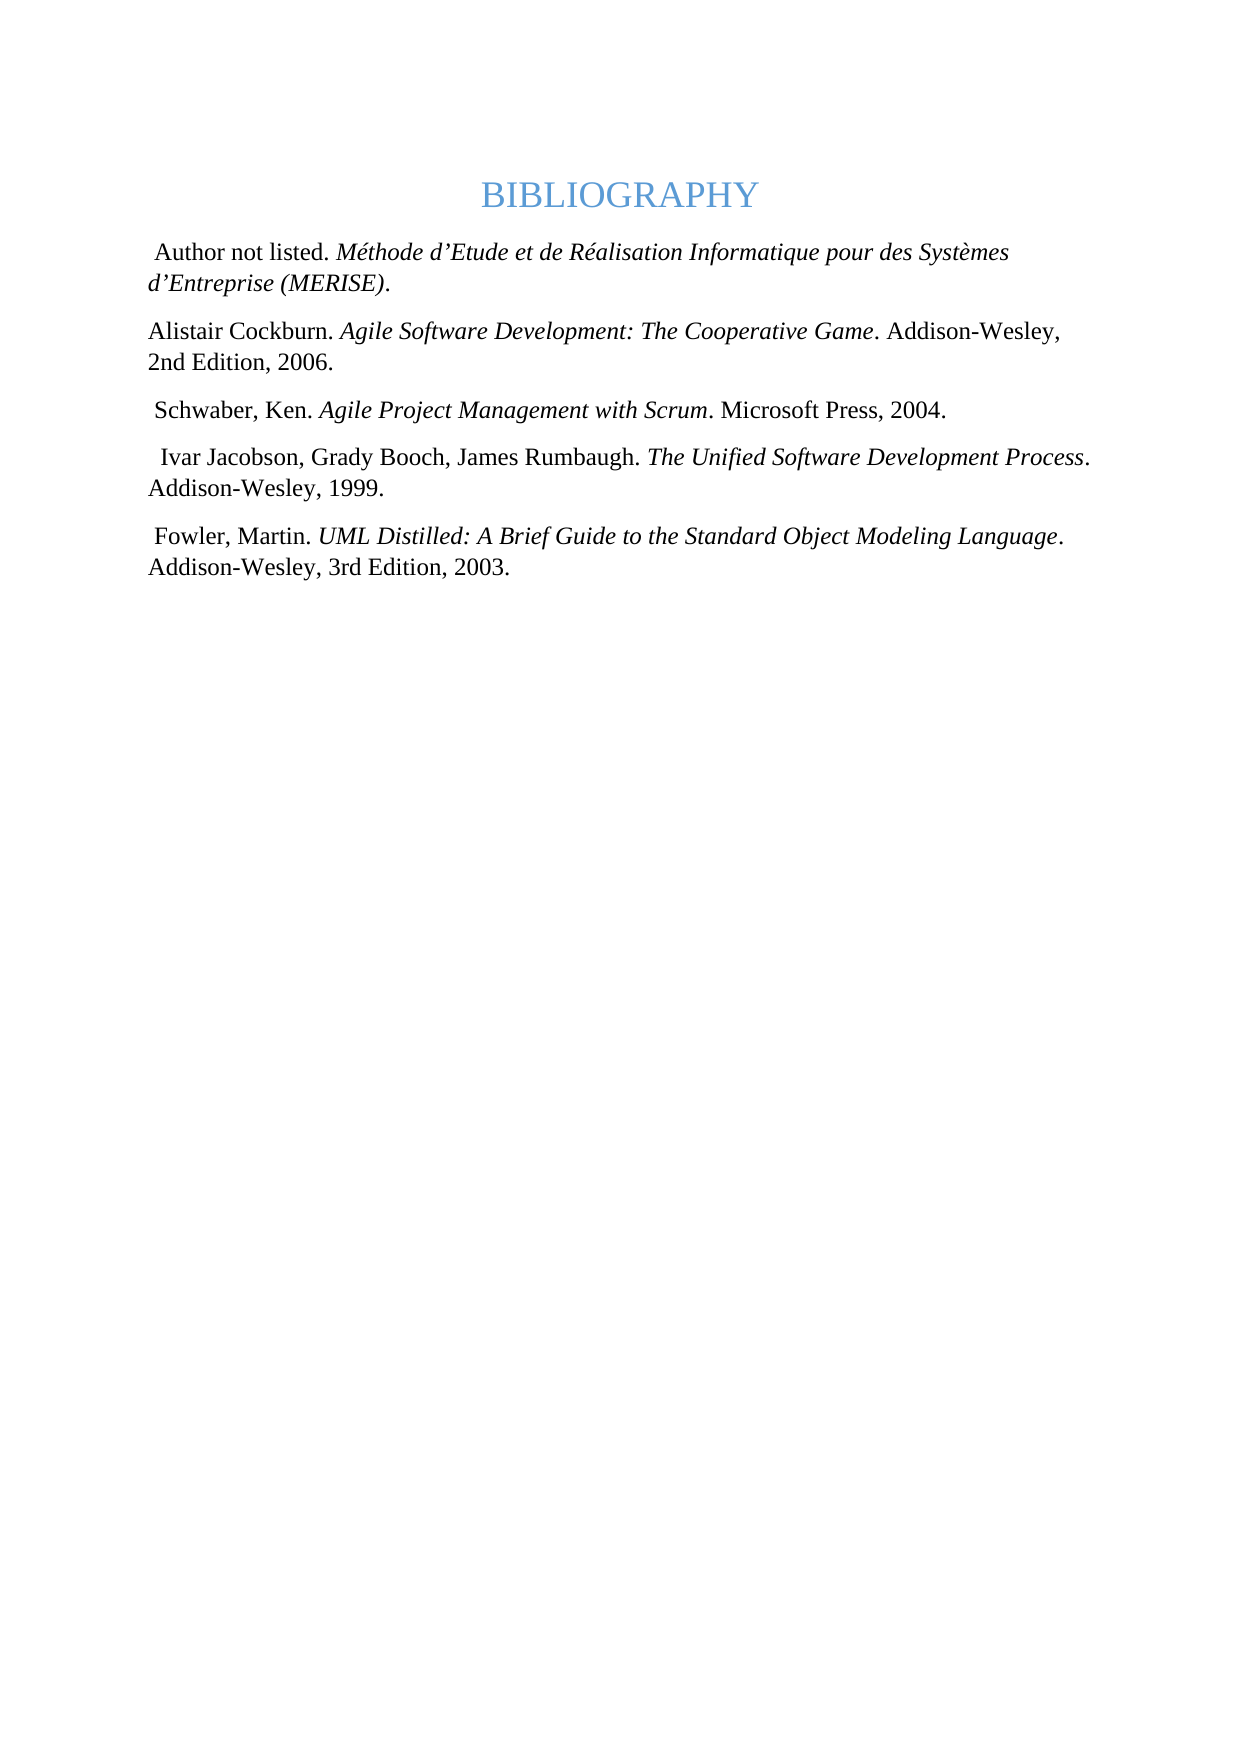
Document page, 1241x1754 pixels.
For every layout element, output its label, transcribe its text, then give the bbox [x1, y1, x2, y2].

text Alistair Cockburn. Agile Software Development: The Cooperative Game. Addison-Wesley, 2nd Edition, 2006. [148, 316, 1093, 376]
text Author not listed. Méthode d’Etude et de Réalisation Informatique pour des Systèmes d’Entreprise (MERISE). [148, 237, 1093, 297]
text Ivar Jacobson, Grady Booch, James Rumbaugh. The Unified Software Development Process. Addison-Wesley, 1999. [148, 442, 1093, 502]
text Schwaber, Ken. Agile Project Management with Scrum. Microsoft Press, 2004. [148, 395, 1093, 423]
text Fowler, Martin. UML Distilled: A Brief Guide to the Standard Object Modeling Language. Addison-Wesley, 3rd Edition, 2003. [148, 521, 1093, 581]
subtitle BIBLIOGRAPHY [148, 173, 1093, 216]
